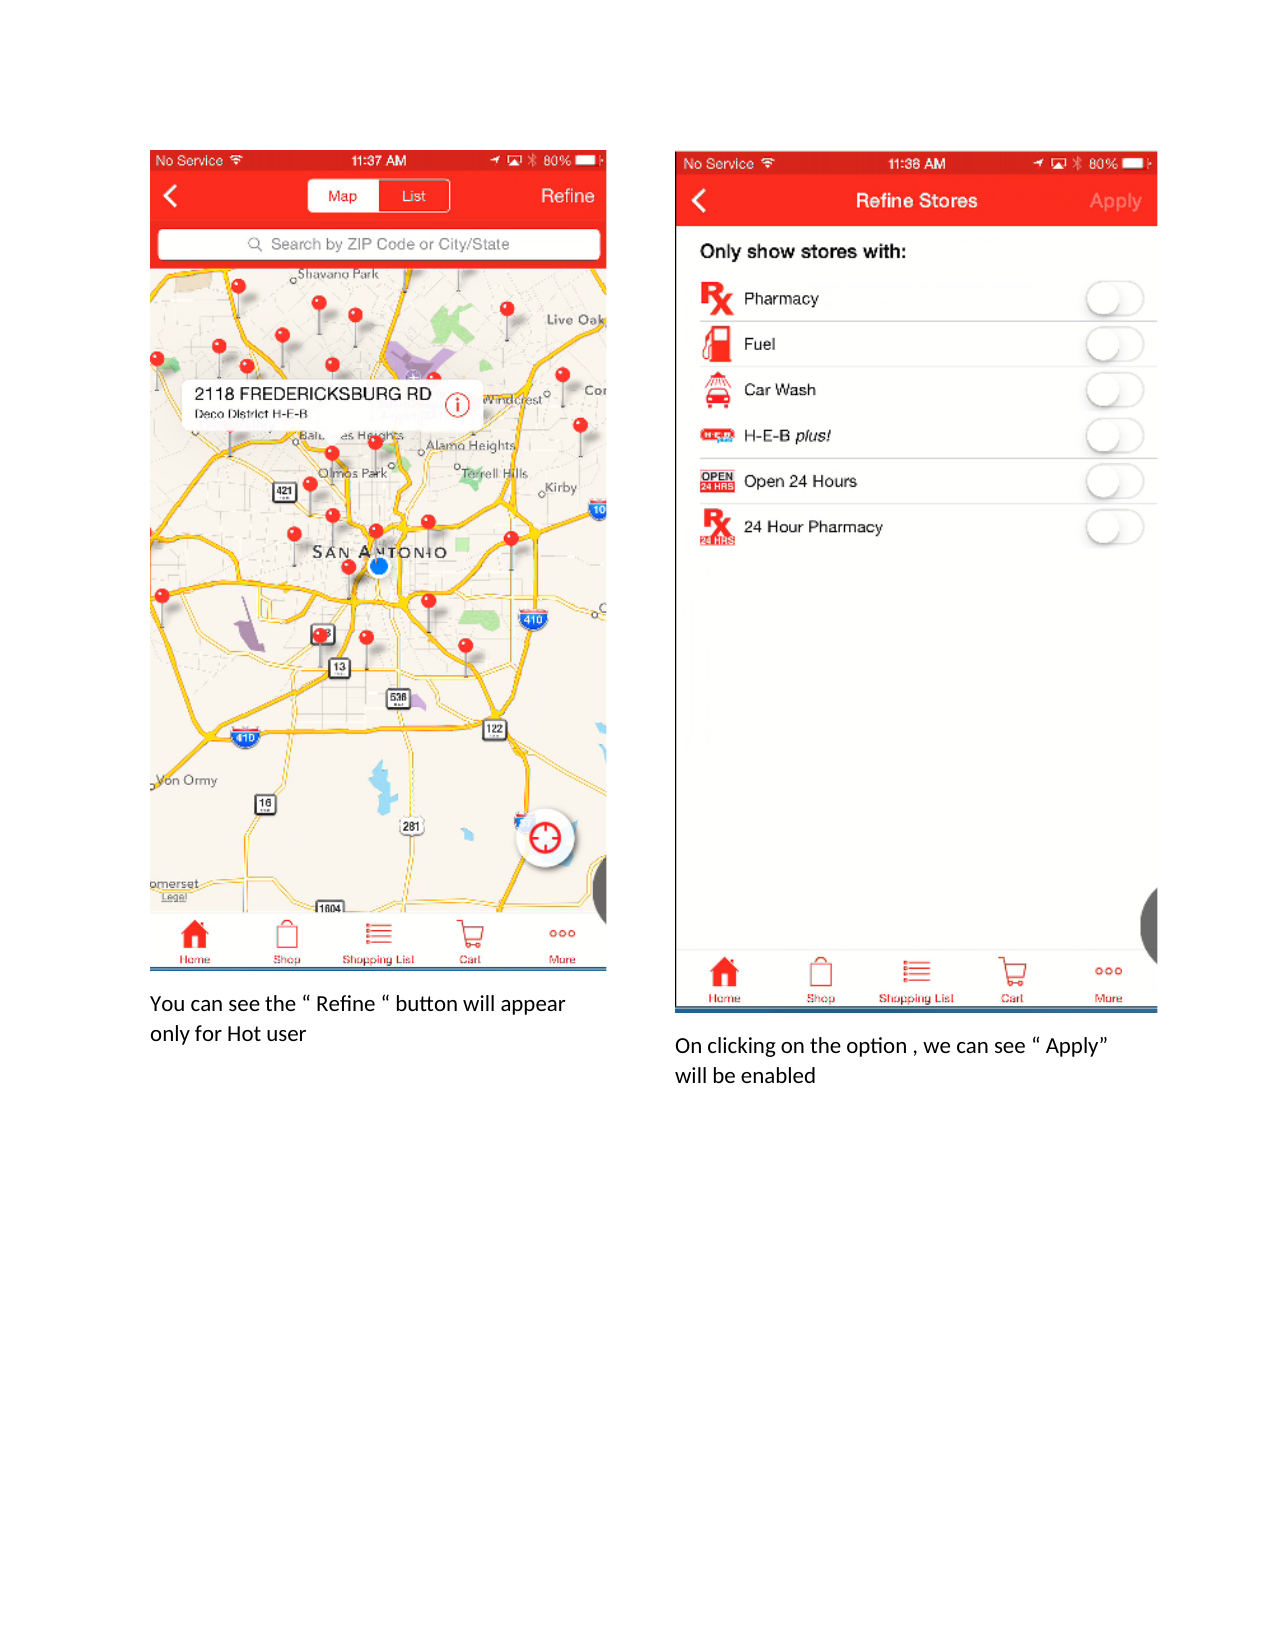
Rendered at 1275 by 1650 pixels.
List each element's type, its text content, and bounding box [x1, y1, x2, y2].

text You can see the “ Refine “ button will appear only for Hot user [150, 989, 600, 1047]
picture [150, 150, 607, 971]
text On clicking on the option , we can see “ Apply” will be enabled [675, 1031, 1125, 1089]
picture [675, 150, 1158, 1013]
